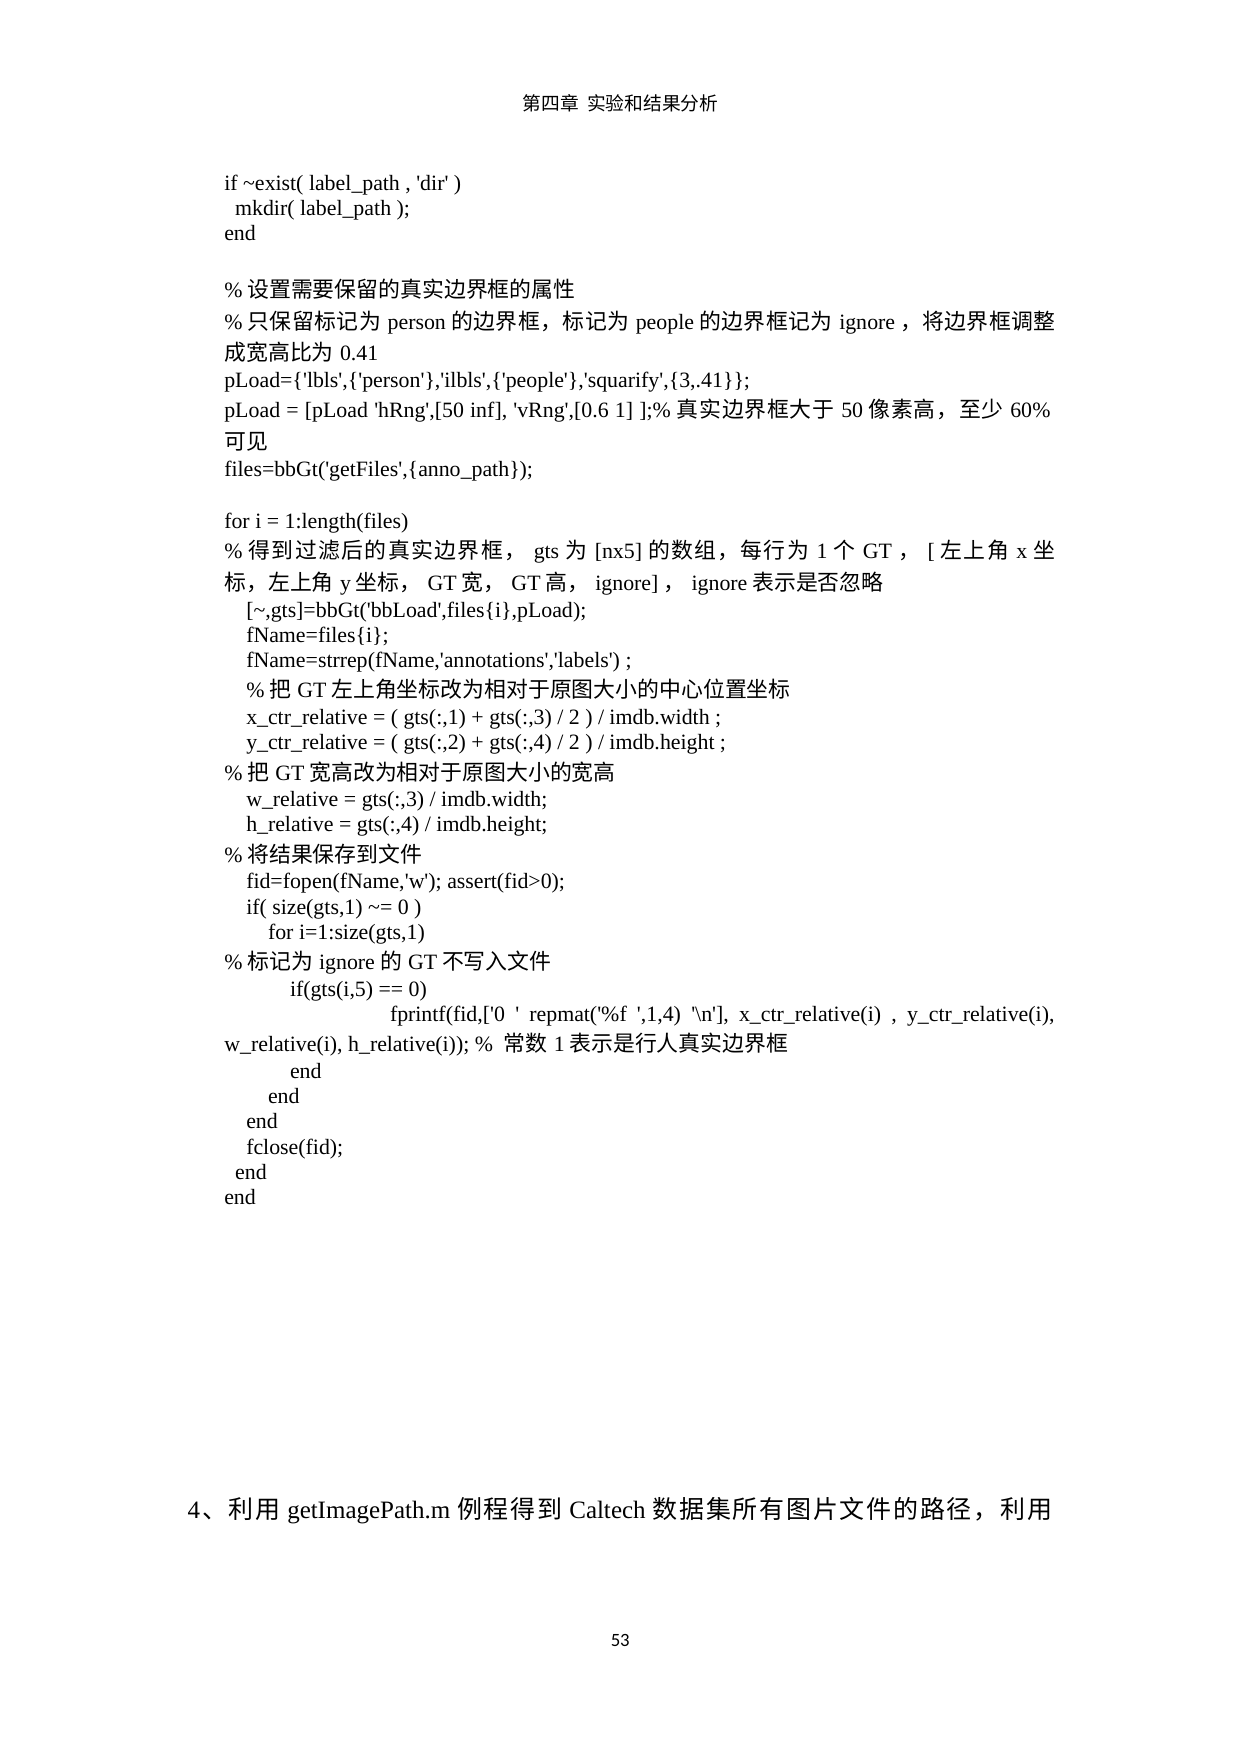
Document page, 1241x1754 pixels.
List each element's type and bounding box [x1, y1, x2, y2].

text [187, 1475, 1053, 1540]
